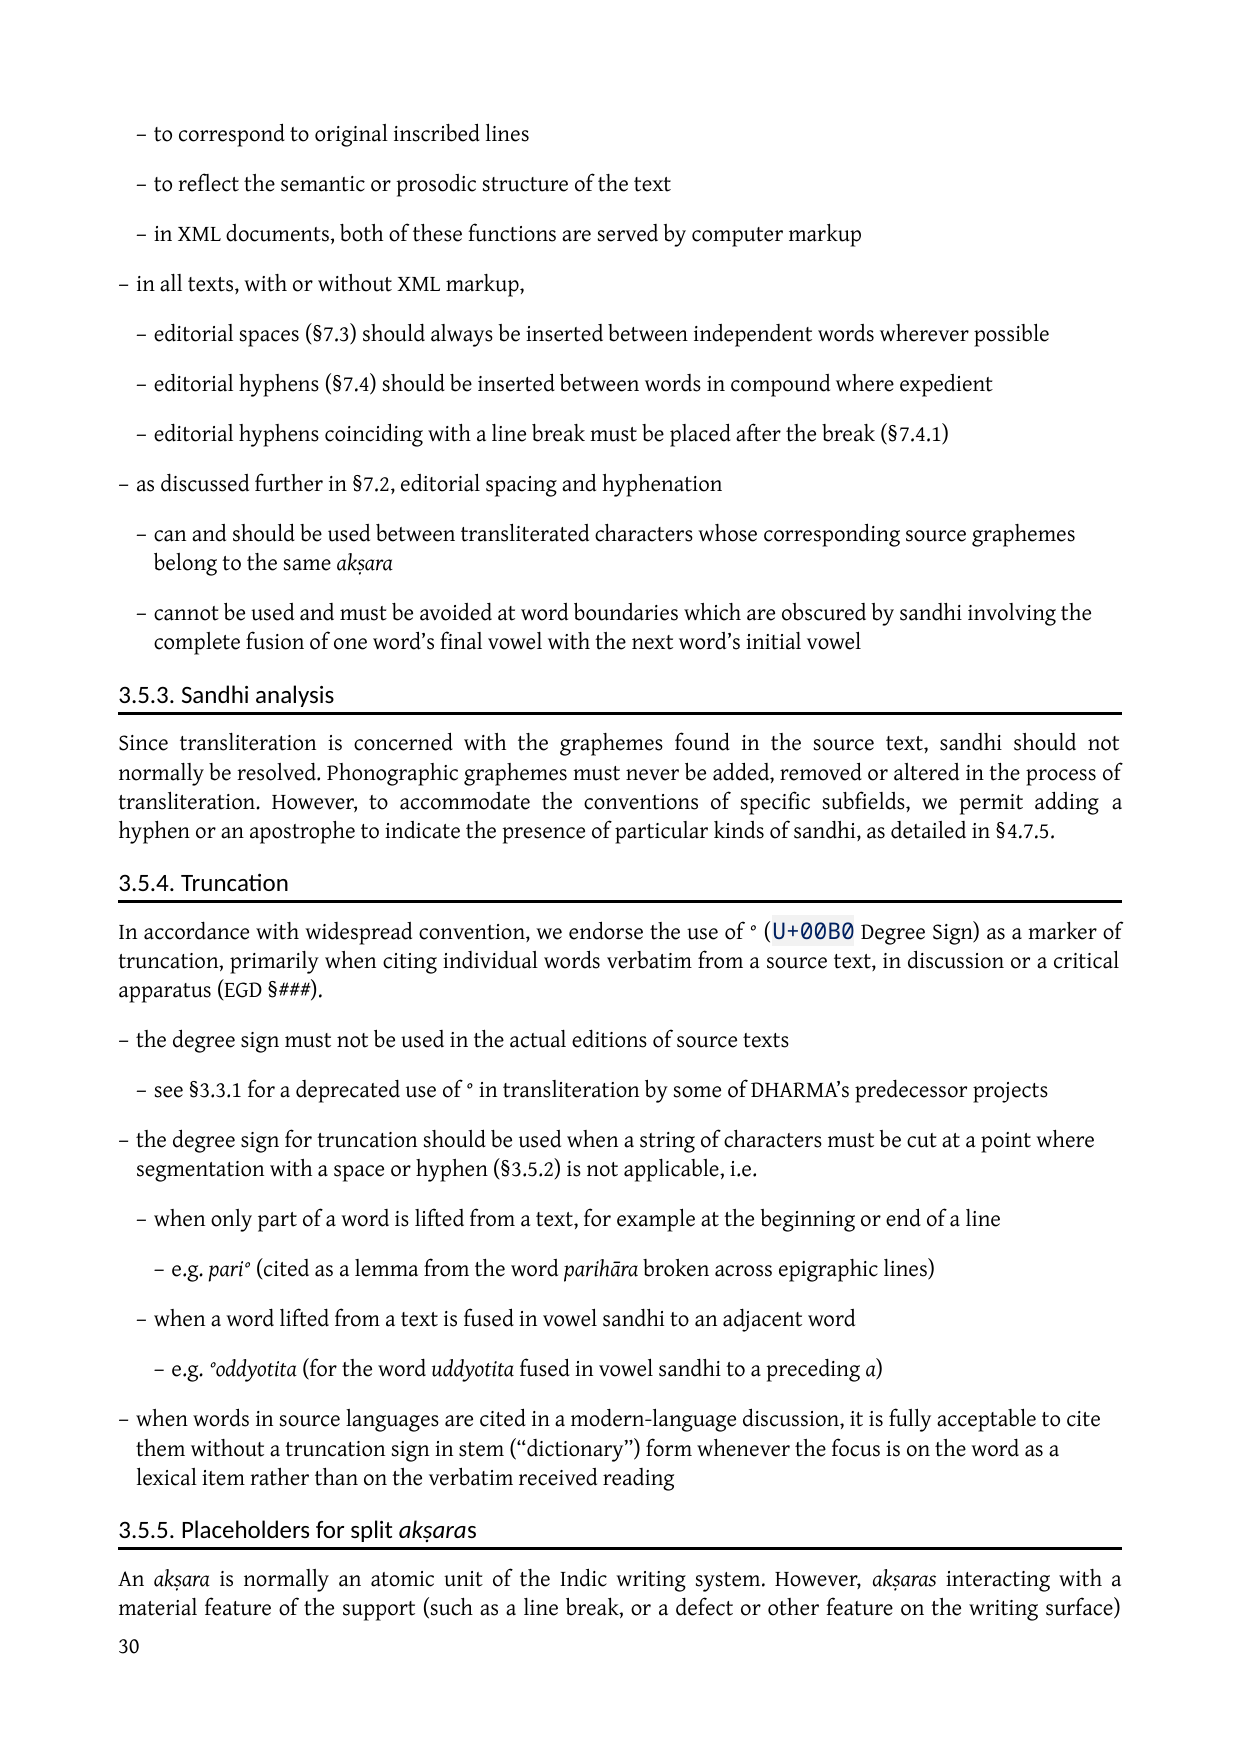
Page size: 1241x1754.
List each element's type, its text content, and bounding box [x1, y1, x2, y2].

list when words in source languages are cited in a modern-language discussion, it is fully acceptable to cite them without a truncation sign in stem (“dictionary”) form whenever the focus is on the word as a lexical item rather than on the verbatim received reading [118, 1403, 1122, 1491]
list the degree sign must not be used in the actual editions of source texts [118, 1024, 1122, 1053]
list can and should be used between transliterated characters whose corresponding source graphemes belong to the same akṣara [136, 518, 1122, 576]
subtitle Placeholders for split akṣaras [118, 1512, 1122, 1547]
list editorial spaces (§6.3) should always be inserted between independent words wherever possible [136, 318, 1122, 347]
list cannot be used and must be avoided at word boundaries which are obscured by sandhi involving the complete fusion of one word’s final vowel with the next word’s initial vowel [136, 597, 1122, 656]
list to reflect the semantic or prosodic structure of the text [136, 168, 1122, 197]
list when only part of a word is lifted from a text, for example at the beginning or end of a line [136, 1203, 1122, 1233]
list e.g. pari° (cited as a lemma from the word parihāra broken across epigraphic lines) [153, 1253, 1122, 1283]
text In accordance with widespread convention, we endorse the use of ° (U+00B0 Degree Sign) as a marker of truncation, primarily when citing individual words verbatim from a source text, in discussion or a critical apparatus (EGD §###). [118, 916, 1122, 1003]
list as discussed further in §6.2, editorial spacing and hyphenation [118, 468, 1122, 497]
subtitle Sandhi analysis [118, 676, 1122, 712]
list to correspond to original inscribed lines [136, 118, 1122, 147]
list in XML documents, both of these functions are served by computer markup [136, 218, 1122, 247]
list editorial hyphens coinciding with a line break must be placed after the break (§6.4.1) [136, 418, 1122, 447]
list in all texts, with or without XML markup, [118, 268, 1122, 297]
list see §3.3.1 for a deprecated use of ° in transliteration by some of DHARMA’s predecessor projects [136, 1074, 1122, 1103]
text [118, 1563, 1122, 1621]
subtitle Truncation [118, 865, 1122, 900]
text Since transliteration is concerned with the graphemes found in the source text, sandhi should not normally be resolved. Phonographic graphemes must never be added, removed or altered in the process of transliteration. However, to accommodate the conventions of specific subfields, we permit adding a hyphen or an apostrophe to indicate the presence of particular kinds of sandhi, as detailed in §4.7.5. [118, 727, 1122, 844]
list when a word lifted from a text is fused in vowel sandhi to an adjacent word [136, 1303, 1122, 1333]
list editorial hyphens (§6.4) should be inserted between words in compound where expedient [136, 368, 1122, 397]
list the degree sign for truncation should be used when a string of characters must be cut at a point where segmentation with a space or hyphen (§3.5.2) is not applicable, i.e. [118, 1124, 1122, 1183]
list e.g. °oddyotita (for the word uddyotita fused in vowel sandhi to a preceding a) [153, 1353, 1122, 1383]
